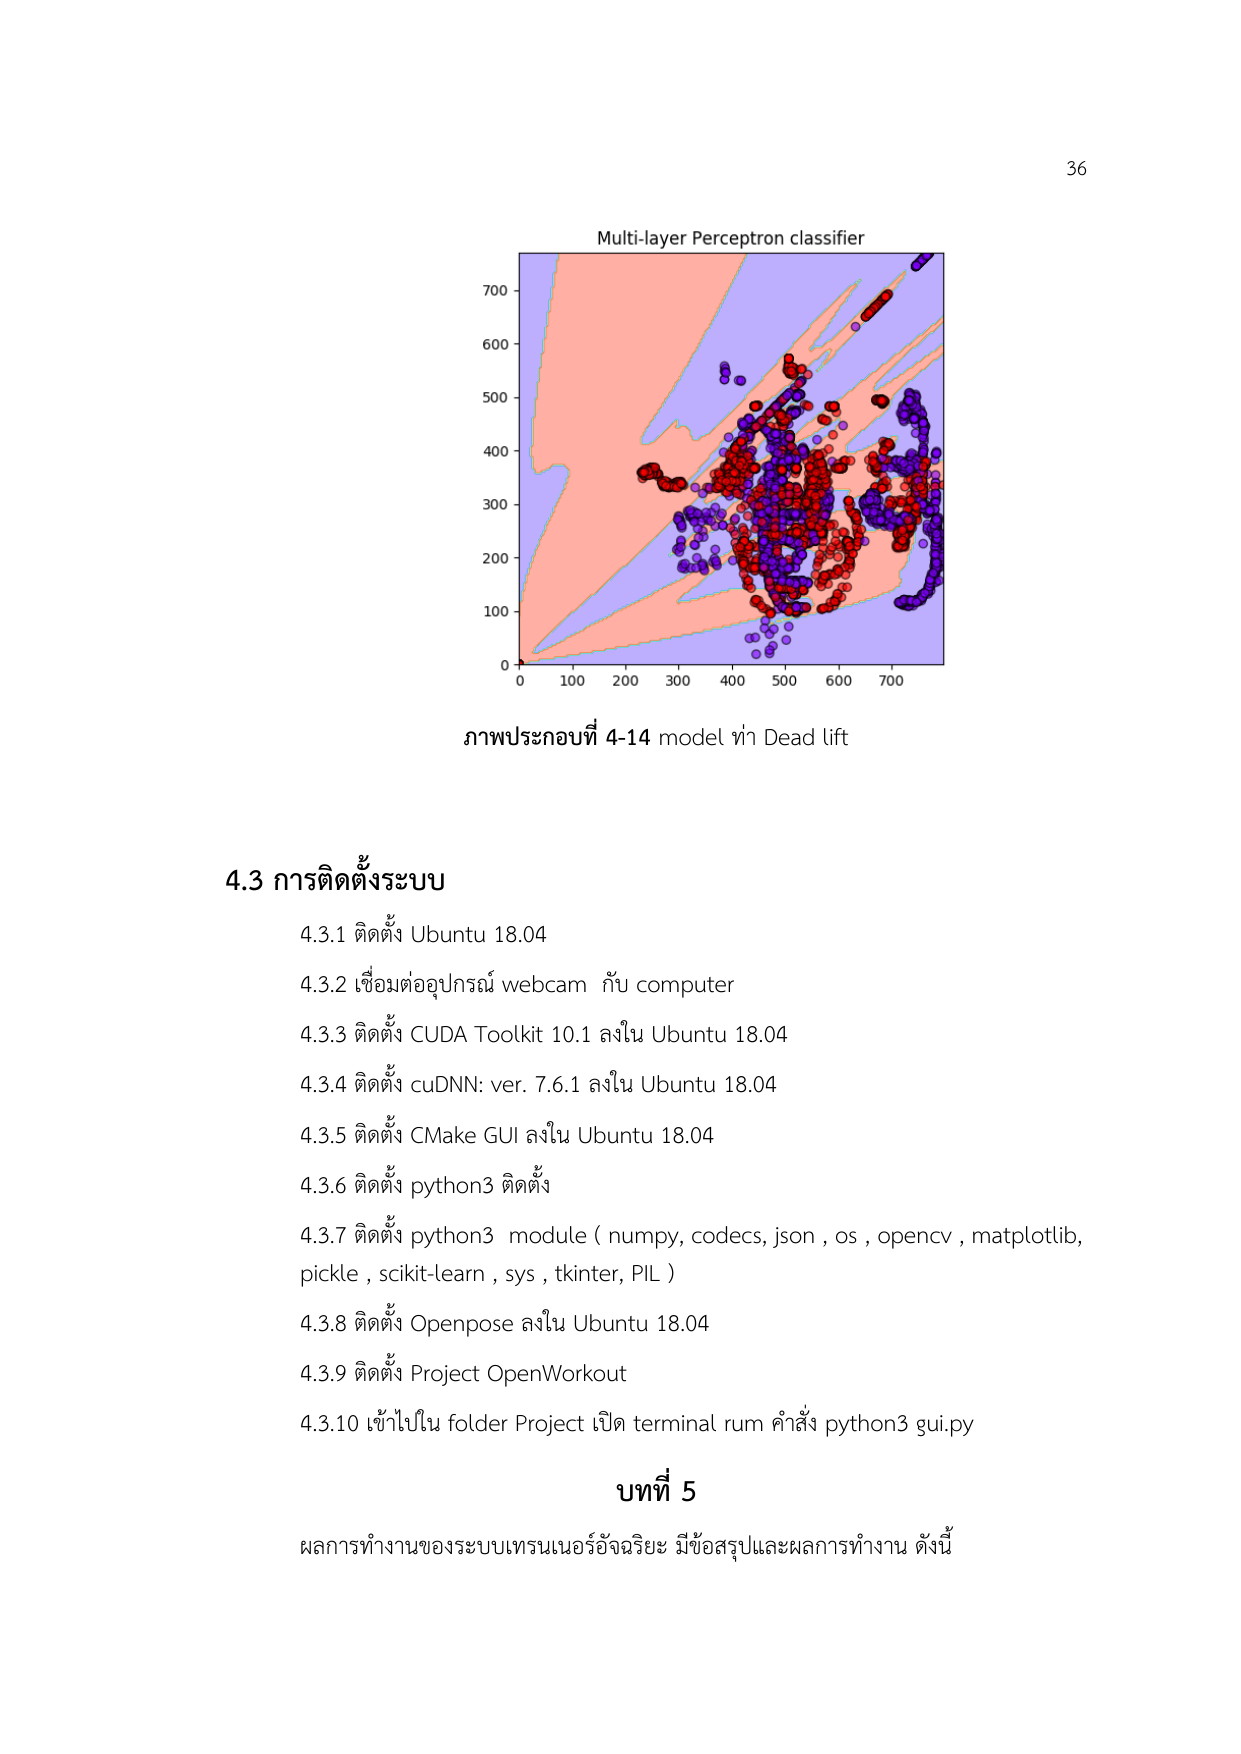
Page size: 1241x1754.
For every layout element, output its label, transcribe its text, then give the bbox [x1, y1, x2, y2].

text 4.3.5 ติดตั้ง CMake GUI ลงใน Ubuntu 18.04 [300, 1114, 1087, 1151]
text 4.3.7 ติดตั้ง python3 module ( numpy, codecs, json , os , opencv , matplotlib, pickle , scikit-learn , sys , tkinter, PIL ) [300, 1214, 1087, 1289]
subtitle 4.3 การติดตั้งระบบ [225, 853, 1087, 900]
text 4.3.8 ติดตั้ง Openpose ลงใน Ubuntu 18.04 [300, 1302, 1087, 1340]
text ภาพประกอบที่ 4-14 model ท่า Dead lift [225, 716, 1087, 753]
text 4.3.10 เข้าไปใน folder Project เปิด terminal rum คำสั่ง python3 gui.py [300, 1402, 1087, 1440]
subtitle บทที่ 5 [225, 1465, 1087, 1512]
picture [406, 215, 1056, 704]
text 4.3.6 ติดตั้ง python3 ติดตั้ง [300, 1164, 1087, 1202]
text ผลการทำงานของระบบเทรนเนอร์อัจฉริยะ มีข้อสรุปและผลการทำงาน ดังนี้ [225, 1525, 1087, 1562]
text 4.3.3 ติดตั้ง CUDA Toolkit 10.1 ลงใน Ubuntu 18.04 [300, 1013, 1087, 1051]
text 4.3.2 เชื่อมต่ออุปกรณ์ webcam กับ computer [225, 963, 1087, 1001]
text 4.3.1 ติดตั้ง Ubuntu 18.04 [225, 913, 1087, 951]
text 4.3.4 ติดตั้ง cuDNN: ver. 7.6.1 ลงใน Ubuntu 18.04 [300, 1063, 1087, 1101]
text 4.3.9 ติดตั้ง Project OpenWorkout [300, 1352, 1087, 1390]
